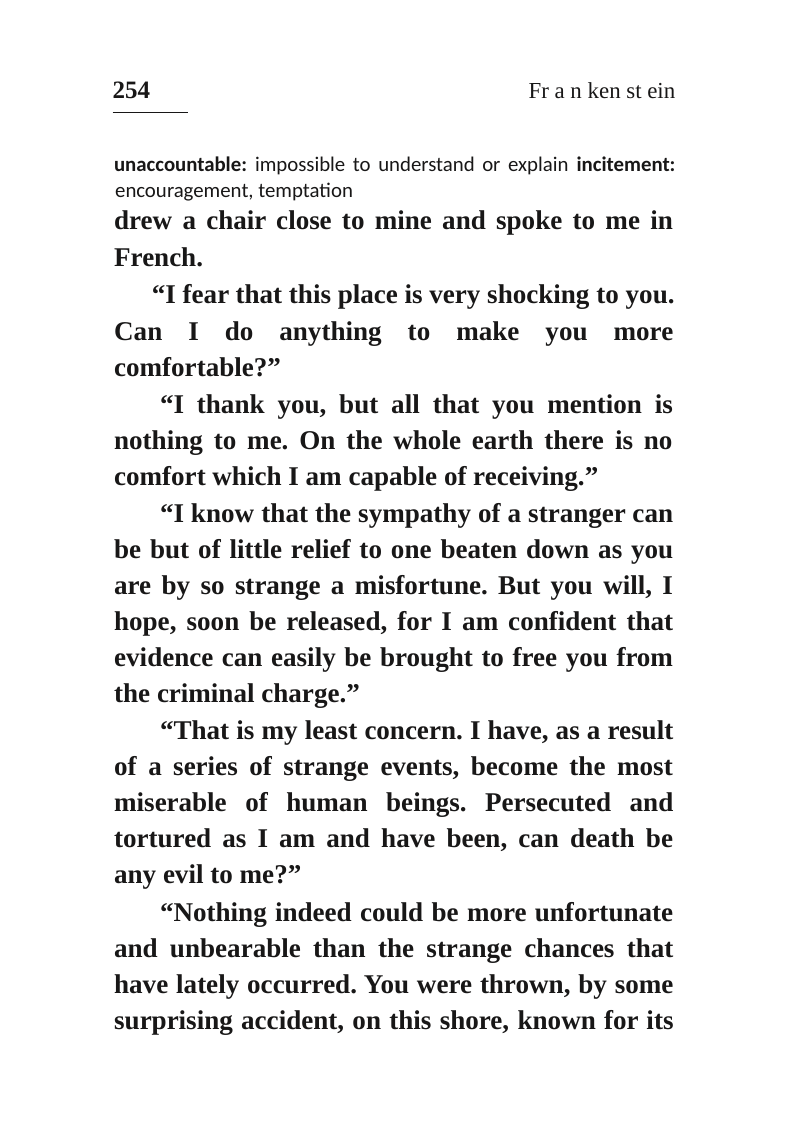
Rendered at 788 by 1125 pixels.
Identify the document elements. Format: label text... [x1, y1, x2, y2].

text drew a chair close to mine and spoke to me in French. [114, 204, 674, 272]
text “That is my least concern. I have, as a result of a series of strange events, become the most miserable of human beings. Persecuted and tortured as I am and have been, can death be any evil to me?” [114, 714, 674, 890]
text “I fear that this place is very shocking to you. [112, 278, 674, 309]
text “I thank you, but all that you mention is nothing to me. On the whole earth there is no comfort which I am capable of receiving.” [114, 388, 674, 491]
text “I know that the sympathy of a stranger can be but of little relief to one beaten down as you are by so strange a misfortune. But you will, I hope, soon be released, for I am confident that evidence can easily be brought to free you from the criminal charge.” [114, 497, 674, 708]
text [114, 896, 674, 1035]
text Can I do anything to make you more comfortable?” [114, 315, 674, 382]
text unaccountable: impossible to understand or explain incitement: encouragement, temptation [114, 151, 675, 203]
